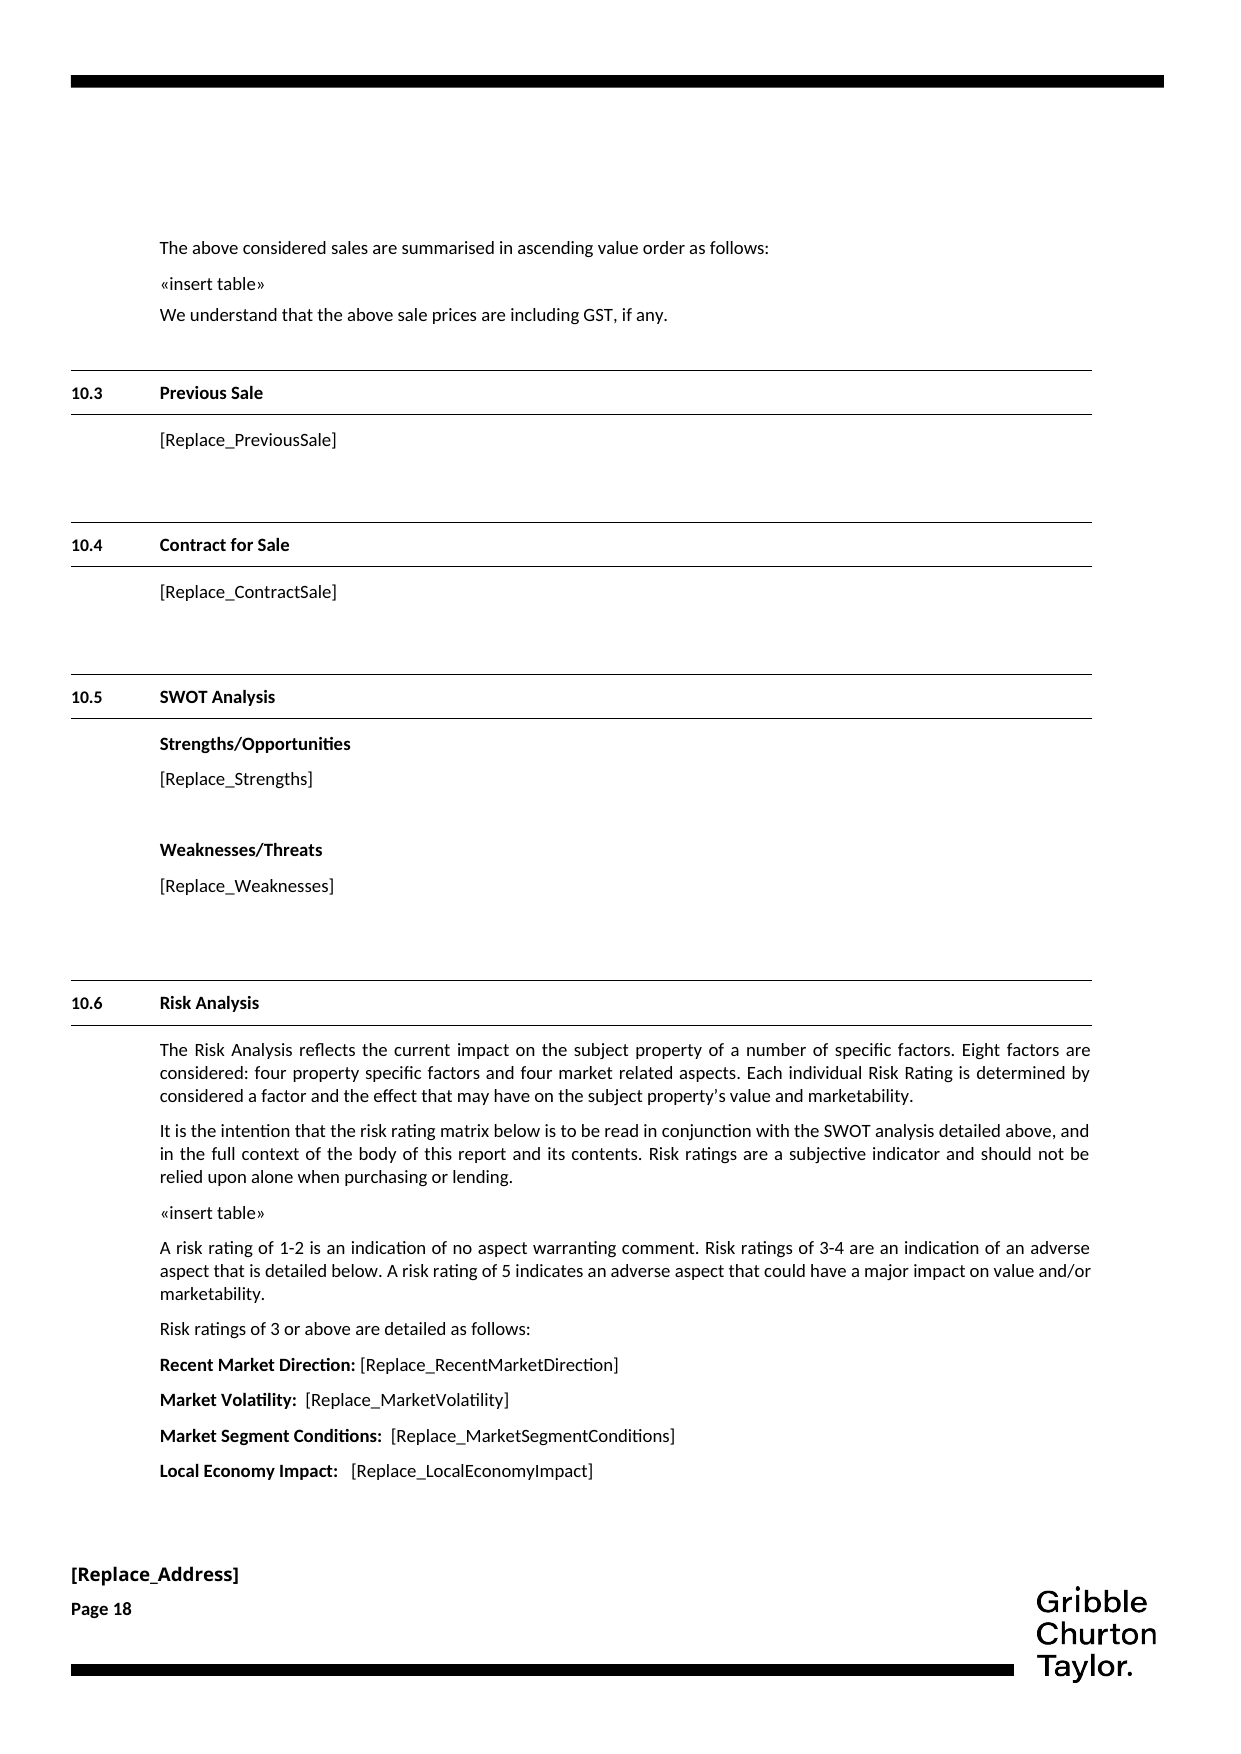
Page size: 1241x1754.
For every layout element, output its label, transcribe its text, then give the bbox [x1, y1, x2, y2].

text It is the intention that the risk rating matrix below is to be read in conjunction with the SWOT analysis detailed above, and in the full context of the body of this report and its contents. Risk ratings are a subjective indicator and should not be relied upon alone when purchasing or lending. [159, 1119, 1092, 1188]
subtitle SWOT Analysis [71, 675, 1092, 718]
subtitle Previous Sale [71, 371, 1092, 414]
text [Replace_Weaknesses] [159, 874, 1092, 897]
text We understand that the above sale prices are including GST, if any. [159, 303, 1092, 326]
subtitle Risk Analysis [71, 981, 1092, 1025]
text The Risk Analysis reflects the current impact on the subject property of a number of specific factors. Eight factors are considered: four property specific factors and four market related aspects. Each individual Risk Rating is determined by considered a factor and the effect that may have on the subject property’s value and marketability. [159, 1038, 1092, 1107]
picture [1037, 1586, 1156, 1683]
text Market Volatility: [Replace_MarketVolatility] [159, 1388, 1092, 1411]
text Local Economy Impact: [Replace_LocalEconomyImpact] [159, 1459, 1092, 1482]
text [Replace_Strengths] [159, 767, 1092, 790]
text Weaknesses/Threats [159, 838, 1092, 861]
subtitle Contract for Sale [71, 523, 1092, 566]
text «insert table» [159, 1201, 1092, 1224]
text Market Segment Conditions: [Replace_MarketSegmentConditions] [159, 1424, 1092, 1447]
text «insert table» [159, 272, 1092, 294]
text Strengths/Opportunities [159, 732, 1092, 755]
text A risk rating of 1-2 is an indication of no aspect warranting comment. Risk ratings of 3-4 are an indication of an adverse aspect that is detailed below. A risk rating of 5 indicates an adverse aspect that could have a major impact on value and/or marketability. [159, 1236, 1092, 1305]
text The above considered sales are summarised in ascending value order as follows: [159, 236, 1092, 259]
text Recent Market Direction: [Replace_RecentMarketDirection] [159, 1353, 1092, 1376]
text Risk ratings of 3 or above are detailed as follows: [159, 1317, 1092, 1340]
text [Replace_PreviousSale] [159, 428, 1092, 474]
text [Replace_ContractSale] [159, 580, 1092, 626]
